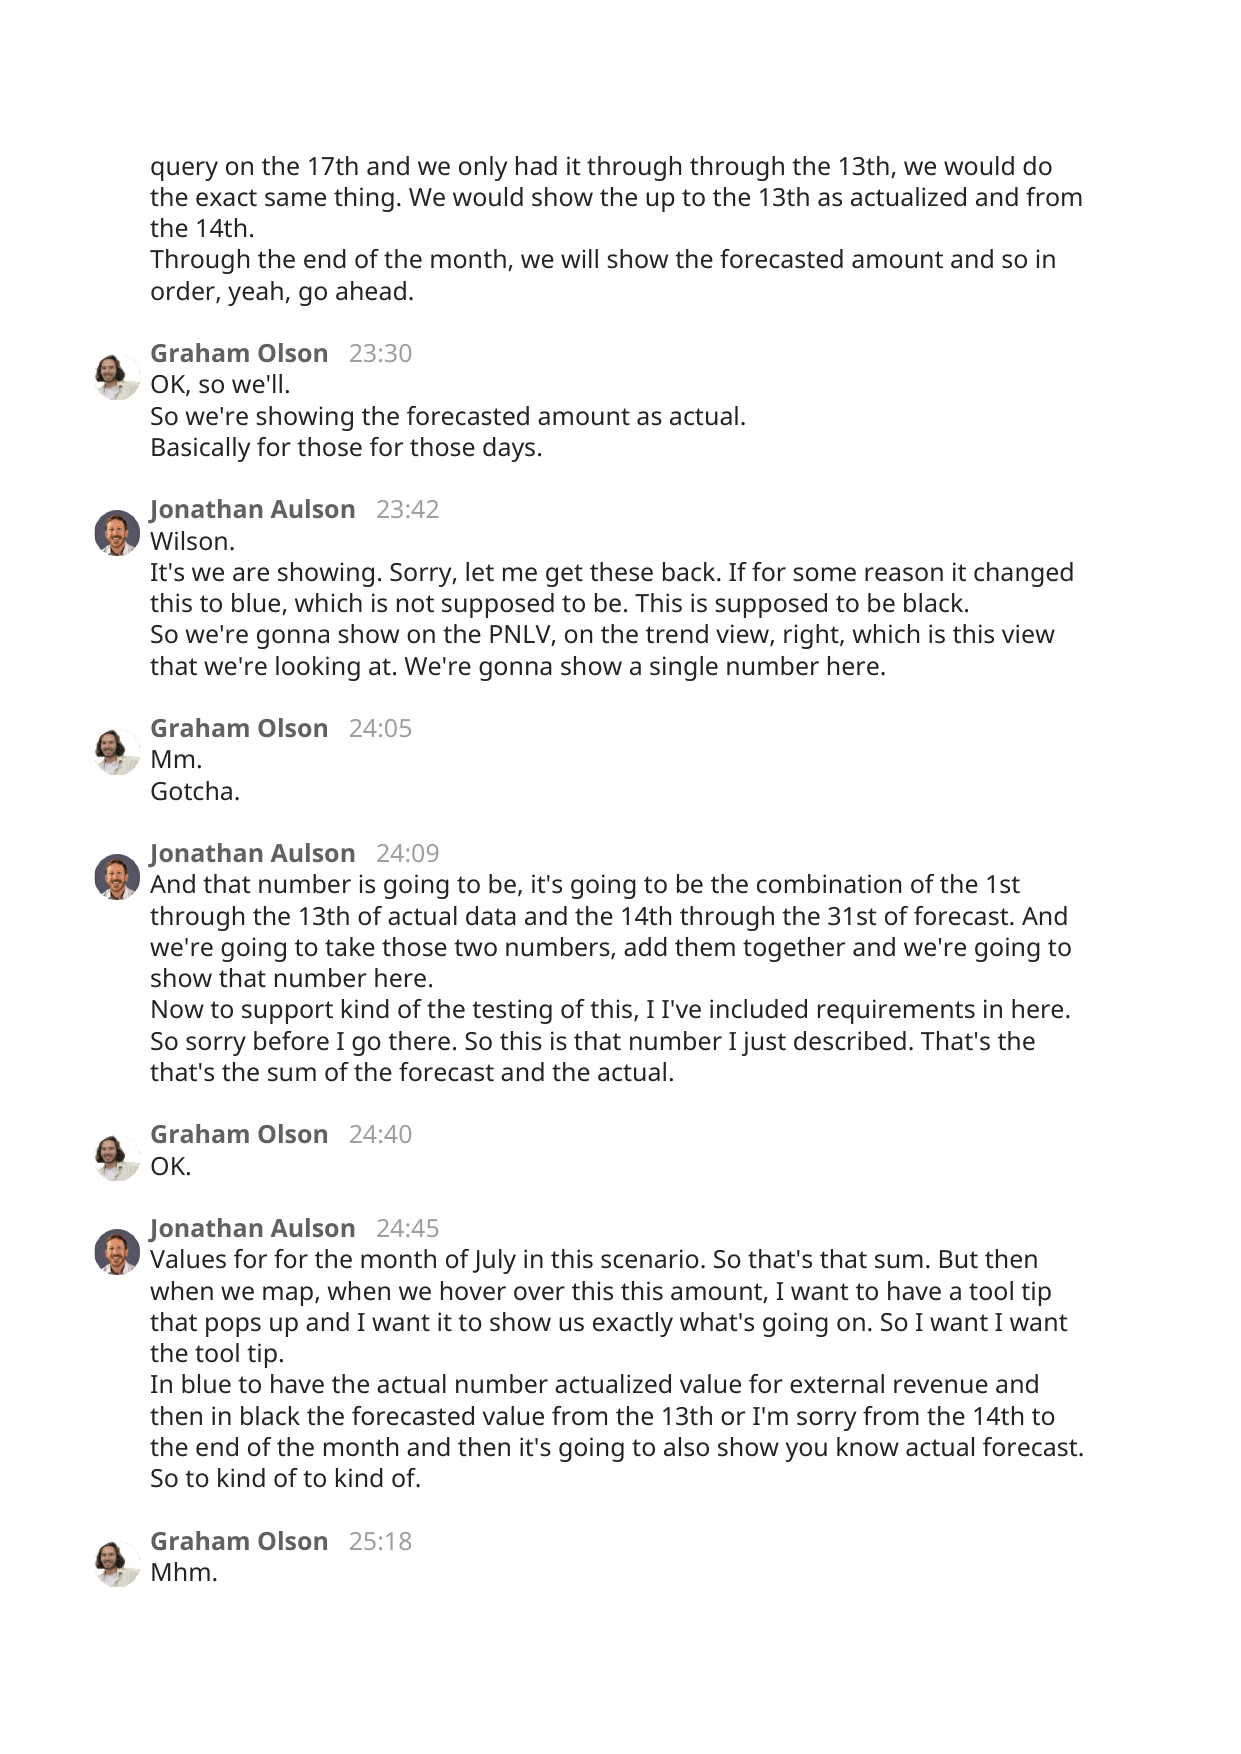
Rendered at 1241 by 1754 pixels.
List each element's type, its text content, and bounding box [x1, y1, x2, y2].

text Graham Olson 24:40 OK. [150, 1087, 1090, 1181]
picture [94, 354, 140, 400]
picture [94, 1541, 140, 1587]
text Jonathan Aulson 23:42 Wilson. It's we are showing. Sorry, let me get these back. If for some reason it changed this to blue, which is not supposed to be. This is supposed to be black. So we're gonna show on the PNLV, on the trend view, right, which is this view that we're looking at. We're gonna show a single number here. [150, 462, 1090, 681]
text Jonathan Aulson 24:45 Values for for the month of July in this scenario. So that's that sum. But then when we map, when we hover over this this amount, I want to have a tool tip that pops up and I want it to show us exactly what's going on. So I want I want the tool tip. In blue to have the actual number actualized value for external revenue and then in black the forecasted value from the 13th or I'm sorry from the 14th to the end of the month and then it's going to also show you know actual forecast. So to kind of to kind of. [150, 1181, 1090, 1494]
text Graham Olson 23:30 OK, so we'll. So we're showing the forecasted amount as actual. Basically for those for those days. [150, 306, 1090, 462]
text Jonathan Aulson 24:09 And that number is going to be, it's going to be the combination of the 1st through the 13th of actual data and the 14th through the 31st of forecast. And we're going to take those two numbers, add them together and we're going to show that number here. Now to support kind of the testing of this, I I've included requirements in here. So sorry before I go there. So this is that number I just described. That's the that's the sum of the forecast and the actual. [150, 806, 1090, 1087]
picture [94, 1229, 140, 1275]
text Graham Olson 24:05 Mm. Gotcha. [150, 681, 1090, 806]
picture [94, 729, 140, 775]
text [150, 150, 1090, 306]
picture [94, 854, 140, 900]
picture [94, 1135, 140, 1181]
picture [94, 510, 140, 556]
text Graham Olson 25:18 Mhm. [150, 1494, 1090, 1587]
